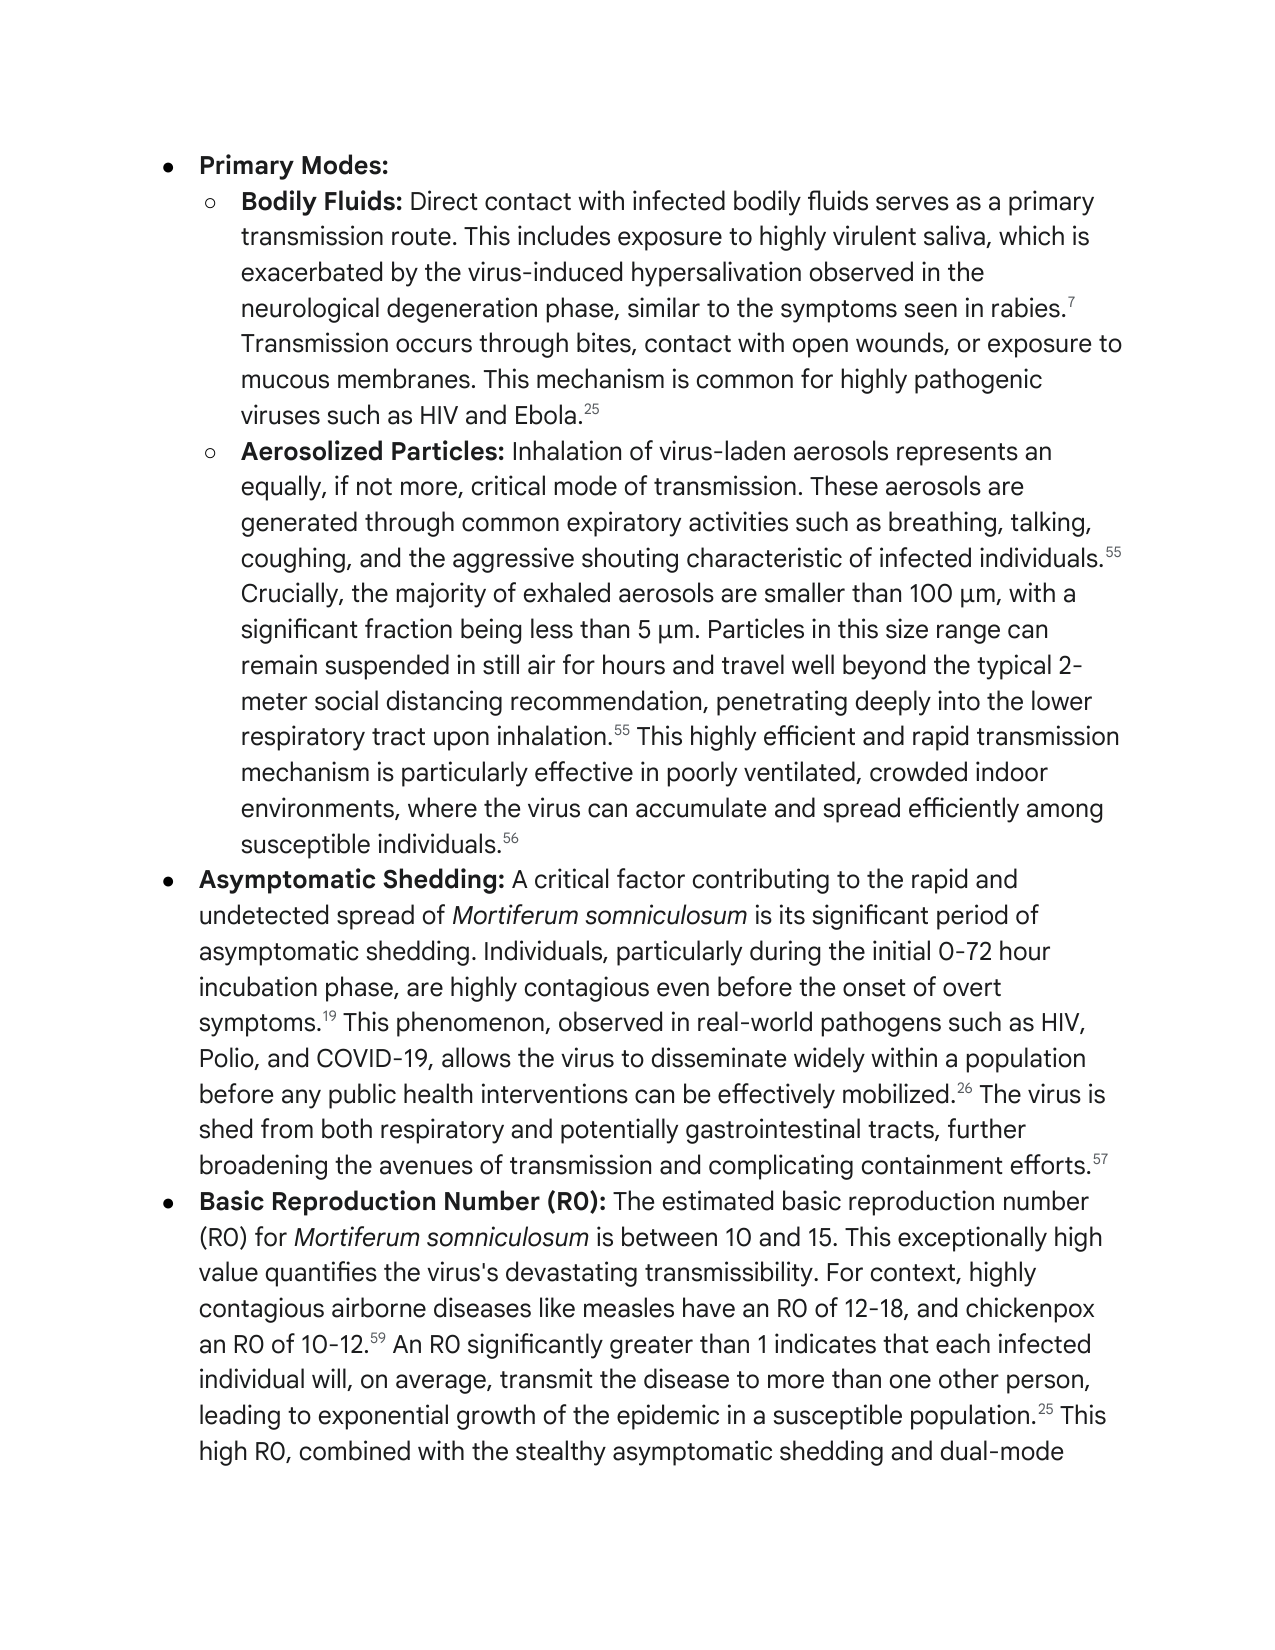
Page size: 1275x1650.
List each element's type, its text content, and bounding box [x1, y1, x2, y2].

list Primary Modes: [161, 150, 1125, 181]
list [161, 1186, 1125, 1468]
list Asymptomatic Shedding: A critical factor contributing to the rapid and undetected spread of Mortiferum somniculosum is its significant period of asymptomatic shedding. Individuals, particularly during the initial 0-72 hour incubation phase, are highly contagious even before the onset of overt symptoms.19 This phenomenon, observed in real-world pathogens such as HIV, Polio, and COVID-19, allows the virus to disseminate widely within a population before any public health interventions can be effectively mobilized.26 The virus is shed from both respiratory and potentially gastrointestinal tracts, further broadening the avenues of transmission and complicating containment efforts.57 [161, 864, 1125, 1182]
list Bodily Fluids: Direct contact with infected bodily fluids serves as a primary transmission route. This includes exposure to highly virulent saliva, which is exacerbated by the virus-induced hypersalivation observed in the neurological degeneration phase, similar to the symptoms seen in rabies.7 Transmission occurs through bites, contact with open wounds, or exposure to mucous membranes. This mechanism is common for highly pathogenic viruses such as HIV and Ebola.25 [203, 186, 1125, 431]
list Aerosolized Particles: Inhalation of virus-laden aerosols represents an equally, if not more, critical mode of transmission. These aerosols are generated through common expiratory activities such as breathing, talking, coughing, and the aggressive shouting characteristic of infected individuals.55 Crucially, the majority of exhaled aerosols are smaller than 100 μm, with a significant fraction being less than 5 μm. Particles in this size range can remain suspended in still air for hours and travel well beyond the typical 2-meter social distancing recommendation, penetrating deeply into the lower respiratory tract upon inhalation.55 This highly efficient and rapid transmission mechanism is particularly effective in poorly ventilated, crowded indoor environments, where the virus can accumulate and spread efficiently among susceptible individuals.56 [203, 436, 1125, 860]
